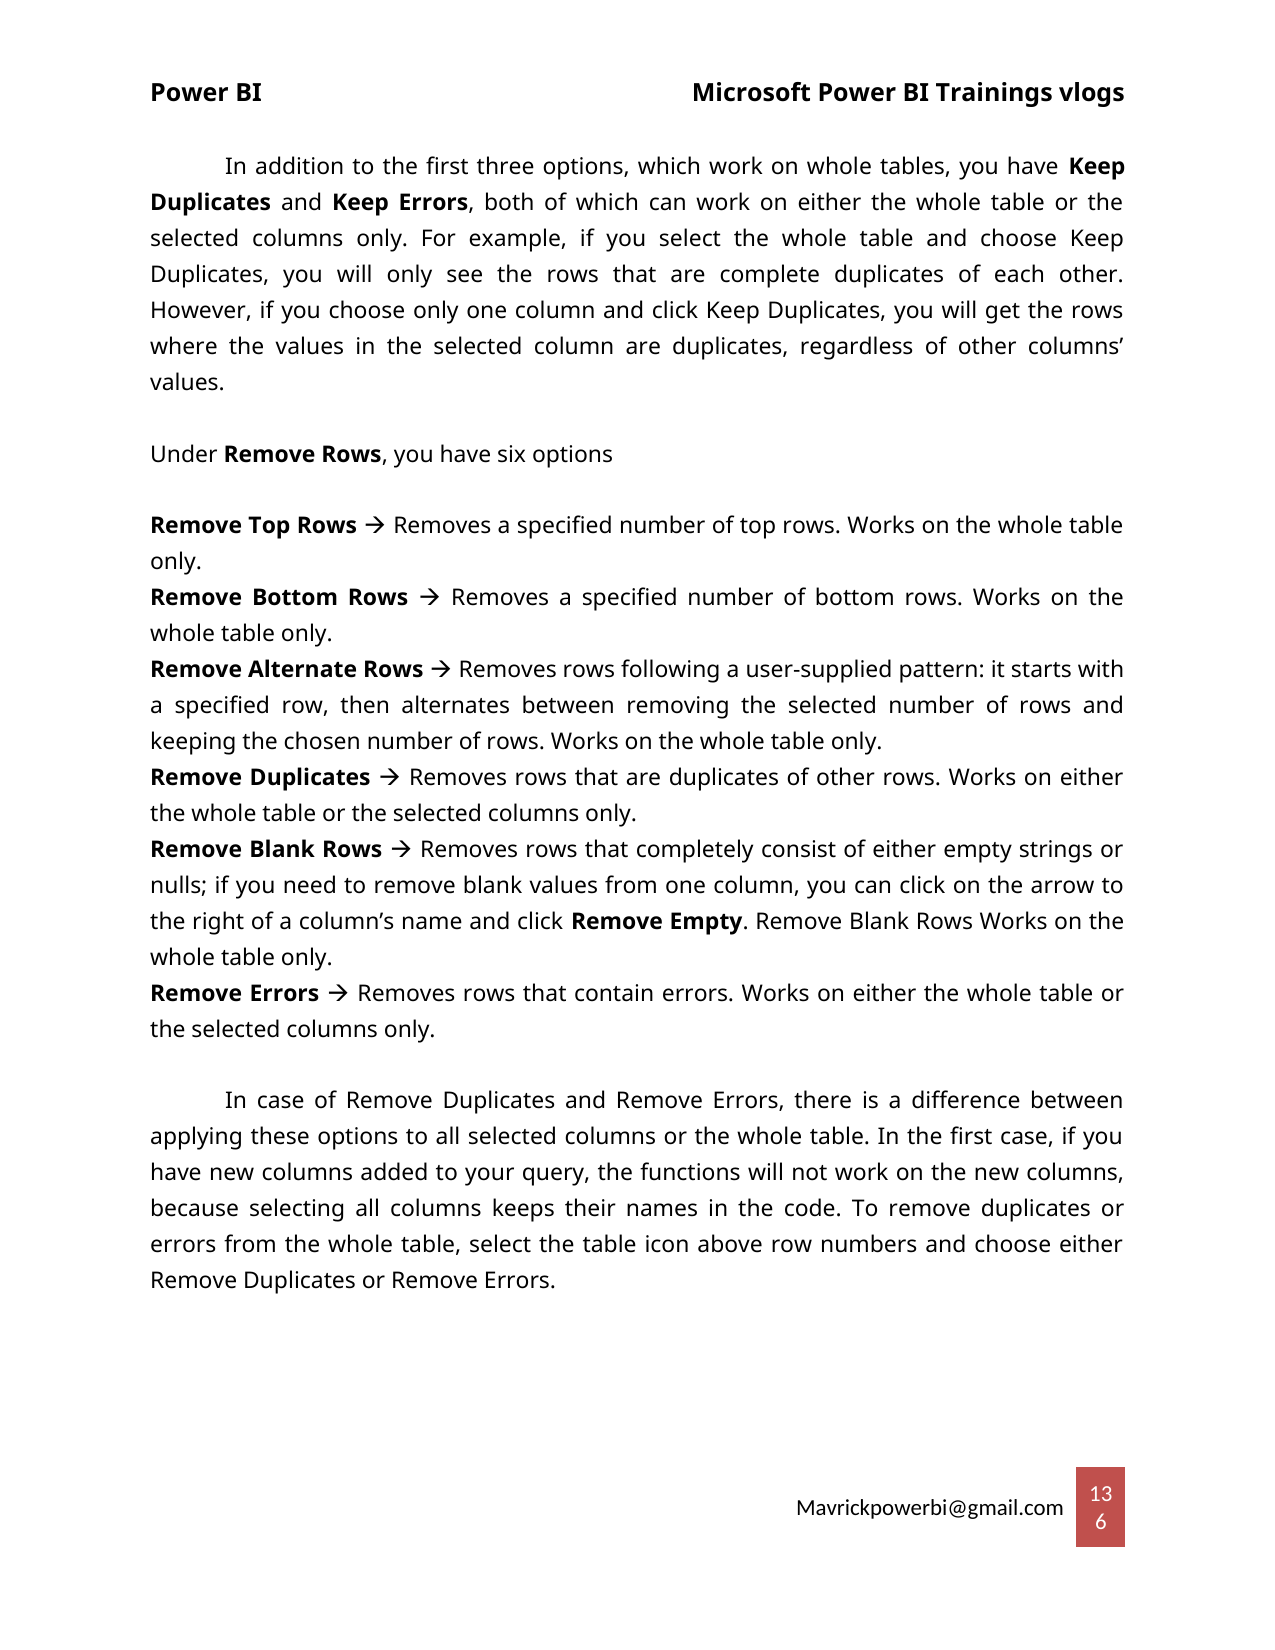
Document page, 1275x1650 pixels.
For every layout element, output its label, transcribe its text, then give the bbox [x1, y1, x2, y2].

text In addition to the first three options, which work on whole tables, you have Keep Duplicates and Keep Errors, both of which can work on either the whole table or the selected columns only. For example, if you select the whole table and choose Keep Duplicates, you will only see the rows that are complete duplicates of each other. However, if you choose only one column and click Keep Duplicates, you will get the rows where the values in the selected column are duplicates, regardless of other columns’ values. [150, 150, 1125, 397]
text Remove Blank Rows Removes rows that completely consist of either empty strings or nulls; if you need to remove blank values from one column, you can click on the arrow to the right of a column’s name and click Remove Empty. Remove Blank Rows Works on the whole table only. [150, 833, 1125, 972]
text Remove Duplicates Removes rows that are duplicates of other rows. Works on either the whole table or the selected columns only. [150, 761, 1125, 828]
text In case of Remove Duplicates and Remove Errors, there is a difference between applying these options to all selected columns or the whole table. In the first case, if you have new columns added to your query, the functions will not work on the new columns, because selecting all columns keeps their names in the code. To remove duplicates or errors from the whole table, select the table icon above row numbers and choose either Remove Duplicates or Remove Errors. [150, 1084, 1125, 1295]
text Under Remove Rows, you have six options [150, 437, 1125, 469]
text Remove Top Rows Removes a specified number of top rows. Works on the whole table only. [150, 509, 1125, 577]
text Remove Errors Removes rows that contain errors. Works on either the whole table or the selected columns only. [150, 977, 1125, 1044]
text Remove Bottom Rows Removes a specified number of bottom rows. Works on the whole table only. [150, 581, 1125, 648]
text Remove Alternate Rows Removes rows following a user-supplied pattern: it starts with a specified row, then alternates between removing the selected number of rows and keeping the chosen number of rows. Works on the whole table only. [150, 653, 1125, 756]
